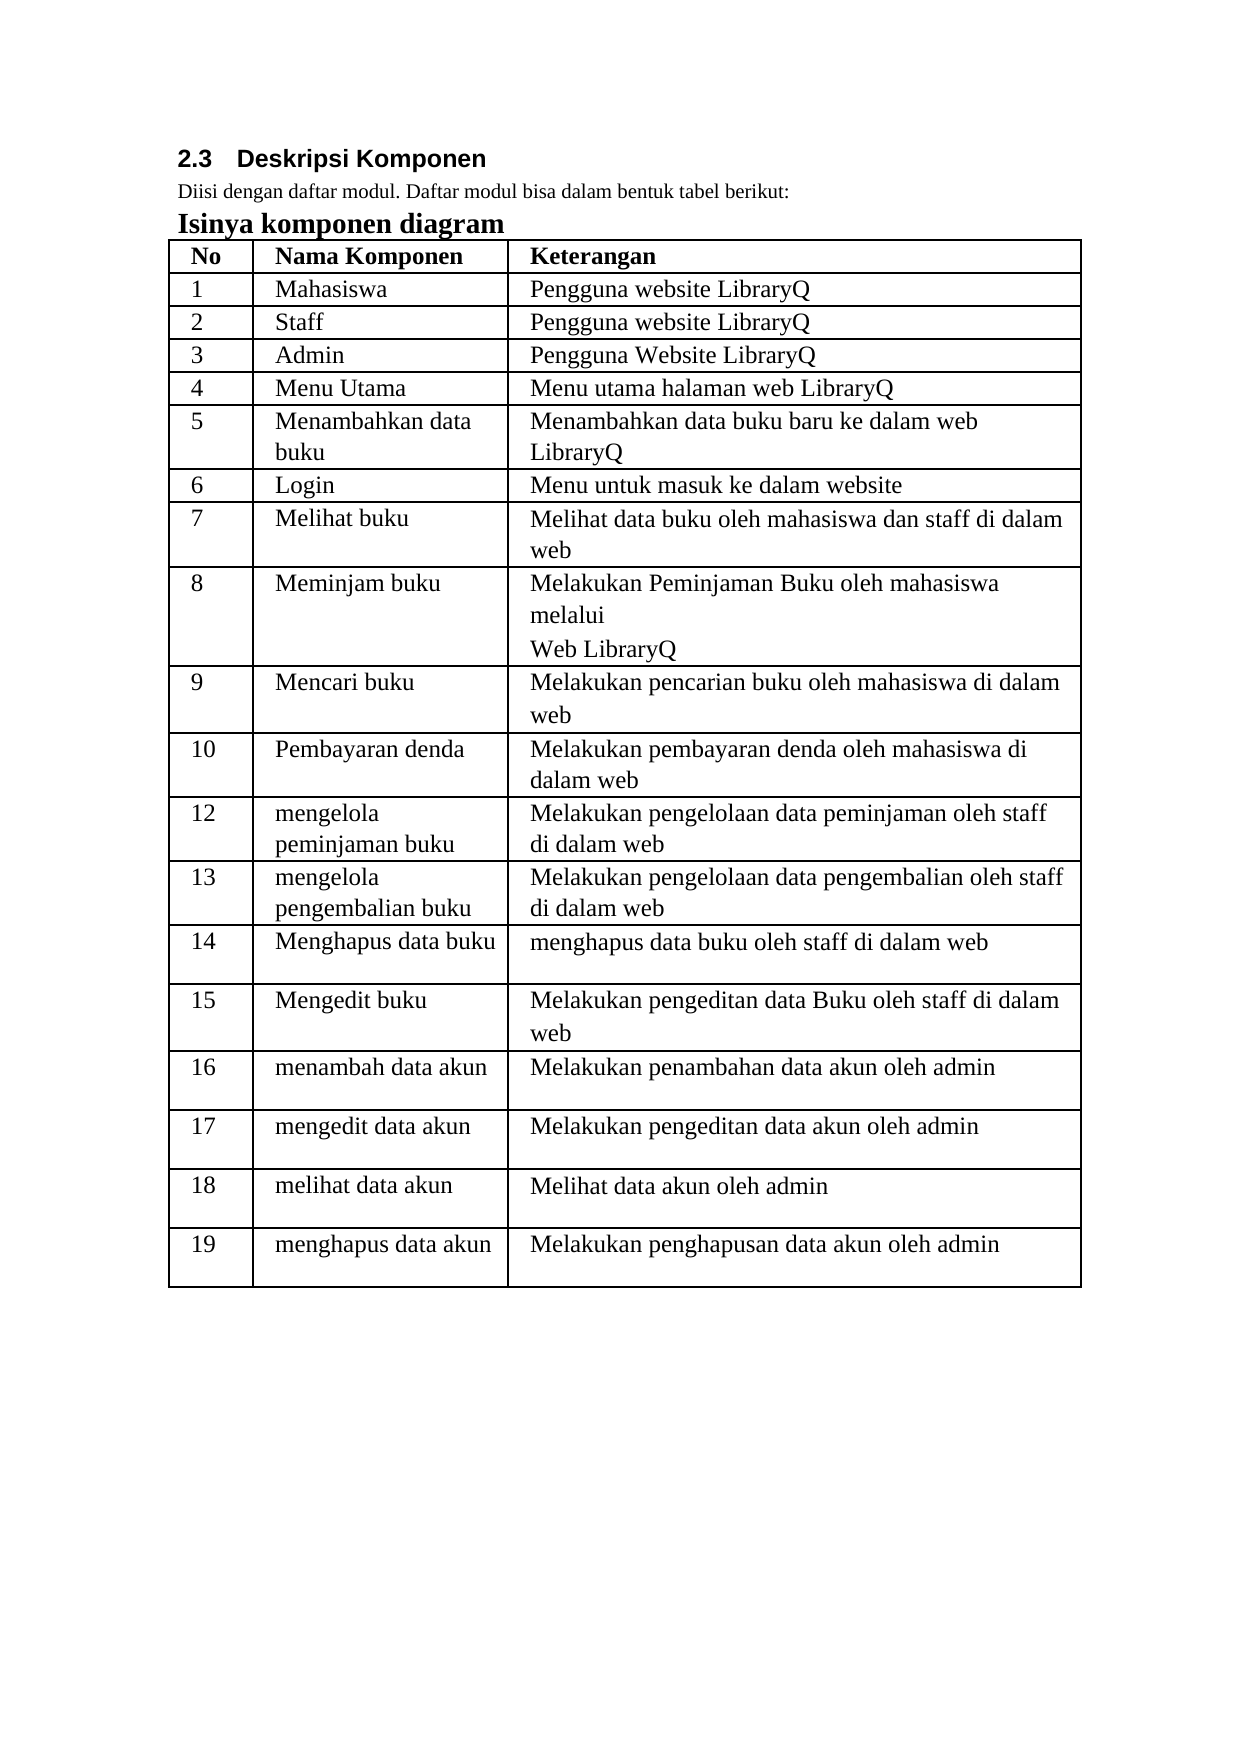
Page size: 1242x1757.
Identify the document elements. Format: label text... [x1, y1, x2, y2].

subtitle Deskripsi Komponen [177, 144, 1212, 173]
table_cell Melakukan penghapusan data akun oleh admin [509, 1229, 1080, 1286]
table_cell Menu utama halaman web LibraryQ [509, 373, 1080, 404]
table_cell Staff [254, 307, 507, 338]
table_cell 16 [170, 1052, 252, 1109]
table_cell Admin [254, 340, 507, 371]
table_cell menghapus data buku oleh staff di dalam web [509, 926, 1080, 983]
table_cell 4 [170, 373, 252, 404]
table_cell Pembayaran denda [254, 734, 507, 796]
table_cell 3 [170, 340, 252, 371]
table_cell Melihat data buku oleh mahasiswa dan staff di dalam web [509, 503, 1080, 566]
table_cell Melakukan pengeditan data akun oleh admin [509, 1111, 1080, 1168]
table_cell Mengedit buku [254, 985, 507, 1050]
table_cell 10 [170, 734, 252, 796]
table_cell menghapus data akun [254, 1229, 507, 1286]
table_cell 14 [170, 926, 252, 983]
table_cell 12 [170, 798, 252, 860]
table_cell menambah data akun [254, 1052, 507, 1109]
table_cell 6 [170, 470, 252, 501]
table_cell Mahasiswa [254, 274, 507, 305]
table_cell Menghapus data buku [254, 926, 507, 983]
table_cell Menu Utama [254, 373, 507, 404]
table_cell 17 [170, 1111, 252, 1168]
table_cell 8 [170, 568, 252, 665]
table_header Nama Komponen [254, 241, 507, 272]
table_cell 5 [170, 406, 252, 468]
table_cell mengelola pengembalian buku [254, 862, 507, 924]
table_cell Menambahkan data buku [254, 406, 507, 468]
table_cell mengelola peminjaman buku [254, 798, 507, 860]
table_cell Melakukan pembayaran denda oleh mahasiswa di dalam web [509, 734, 1080, 796]
table_cell Menu untuk masuk ke dalam website [509, 470, 1080, 501]
table_cell 15 [170, 985, 252, 1050]
table_cell Melihat data akun oleh admin [509, 1170, 1080, 1227]
table_header No [170, 241, 252, 272]
table_cell Login [254, 470, 507, 501]
table_cell 13 [170, 862, 252, 924]
table_cell Mencari buku [254, 667, 507, 732]
table_cell Menambahkan data buku baru ke dalam web LibraryQ [509, 406, 1080, 468]
table_cell Melakukan Peminjaman Buku oleh mahasiswa melalui Web LibraryQ [509, 568, 1080, 665]
table_cell 2 [170, 307, 252, 338]
table_cell 1 [170, 274, 252, 305]
table_cell Pengguna Website LibraryQ [509, 340, 1080, 371]
table_header Keterangan [509, 241, 1080, 272]
subtitle Isinya komponen diagram [177, 206, 1212, 239]
text Diisi dengan daftar modul. Daftar modul bisa dalam bentuk tabel berikut: [177, 179, 1212, 203]
table_cell Melakukan penambahan data akun oleh admin [509, 1052, 1080, 1109]
table_cell 7 [170, 503, 252, 566]
table_cell Melakukan pengelolaan data pengembalian oleh staff di dalam web [509, 862, 1080, 924]
table_cell 18 [170, 1170, 252, 1227]
table_cell Pengguna website LibraryQ [509, 307, 1080, 338]
table_cell Melakukan pencarian buku oleh mahasiswa di dalam web [509, 667, 1080, 732]
table_cell 9 [170, 667, 252, 732]
table_cell Melakukan pengeditan data Buku oleh staff di dalam web [509, 985, 1080, 1050]
table_cell Meminjam buku [254, 568, 507, 665]
table_cell mengedit data akun [254, 1111, 507, 1168]
table_cell 19 [170, 1229, 252, 1286]
table_cell melihat data akun [254, 1170, 507, 1227]
table_cell Melihat buku [254, 503, 507, 566]
table_cell Pengguna website LibraryQ [509, 274, 1080, 305]
table_cell Melakukan pengelolaan data peminjaman oleh staff di dalam web [509, 798, 1080, 860]
